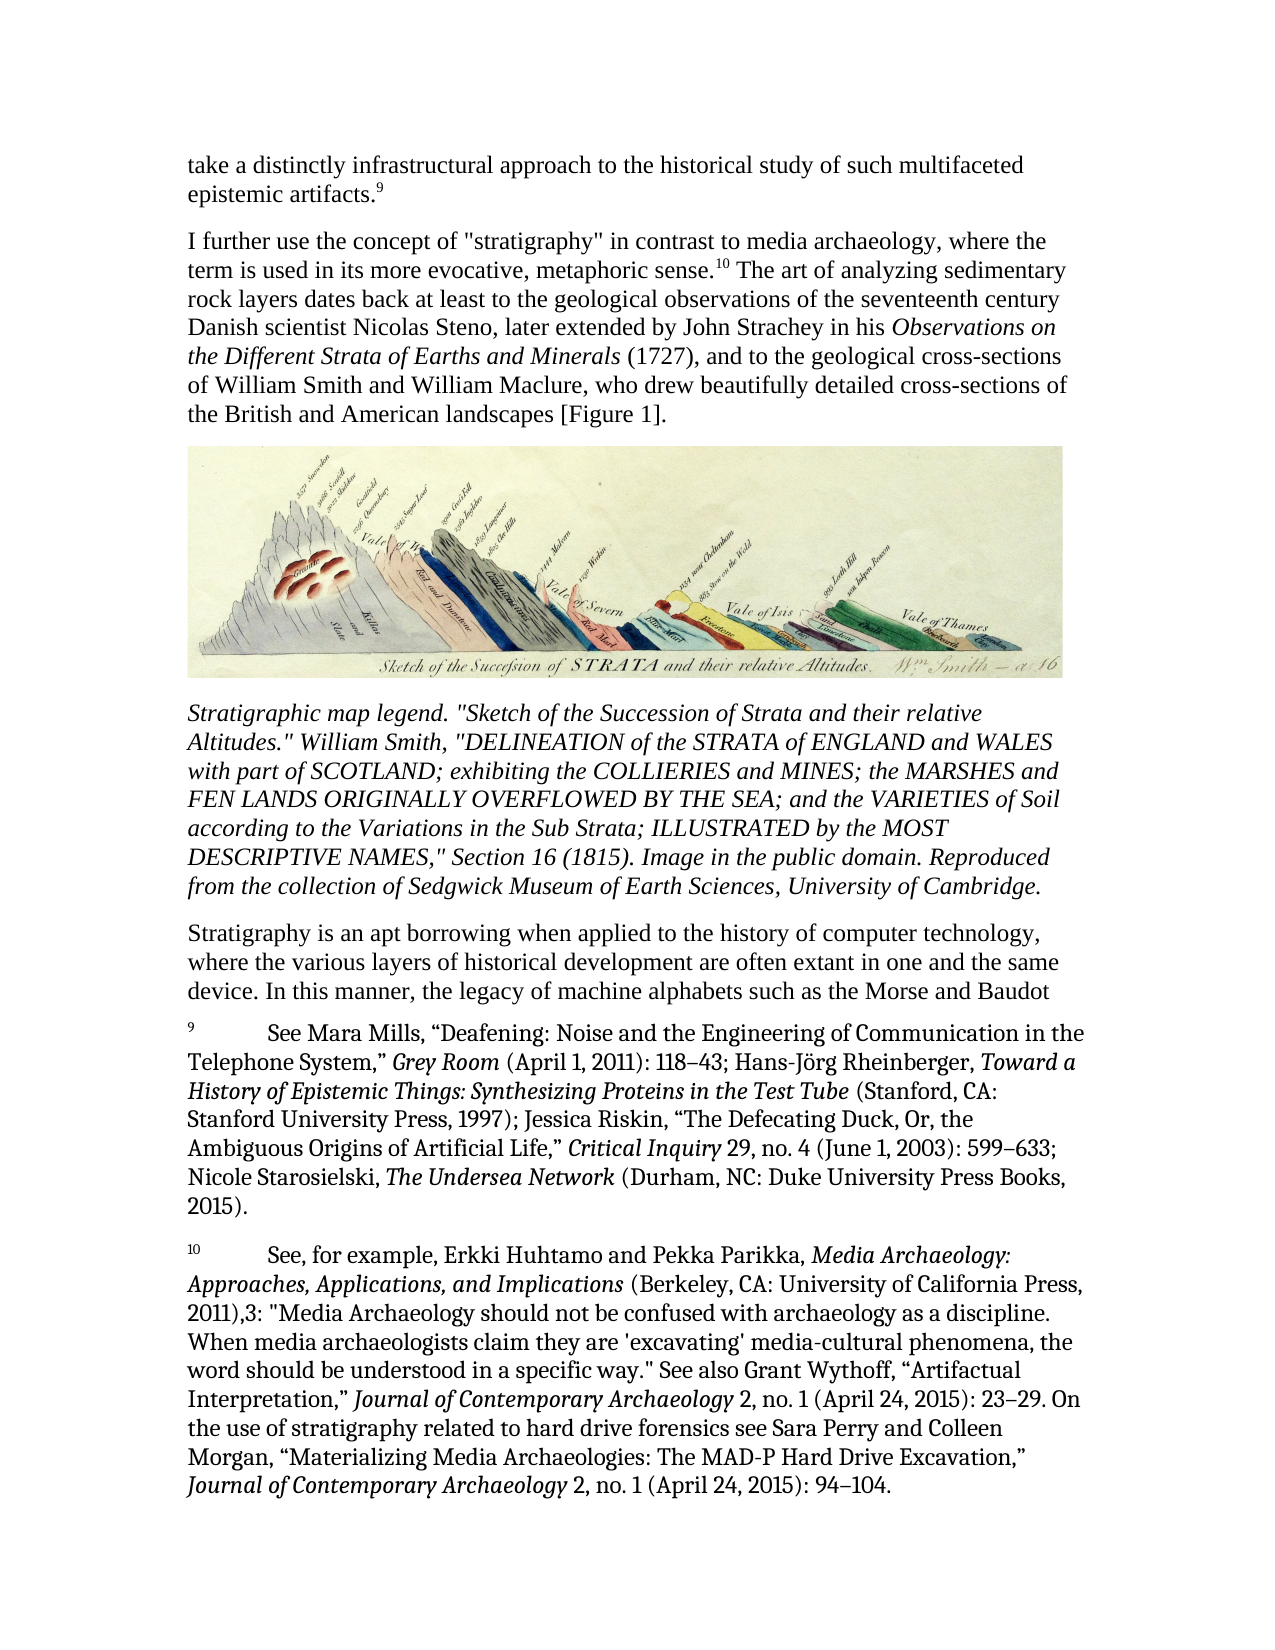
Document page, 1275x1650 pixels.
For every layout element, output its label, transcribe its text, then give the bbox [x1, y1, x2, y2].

picture [187, 446, 1063, 678]
text Stratigraphic map legend. "Sketch of the Succession of Strata and their relative Altitudes." William Smith, "DELINEATION of the STRATA of ENGLAND and WALES with part of SCOTLAND; exhibiting the COLLIERIES and MINES; the MARSHES and FEN LANDS ORIGINALLY OVERFLOWED BY THE SEA; and the VARIETIES of Soil according to the Variations in the Sub Strata; ILLUSTRATED by the MOST DESCRIPTIVE NAMES," Section 16 (1815). Image in the public domain. Reproduced from the collection of Sedgwick Museum of Earth Sciences, University of Cambridge. [187, 698, 1087, 899]
text I further use the concept of "stratigraphy" in contrast to media archaeology, where the term is used in its more evocative, metaphoric sense. The art of analyzing sedimentary rock layers dates back at least to the geological observations of the seventeenth century Danish scientist Nicolas Steno, later extended by John Strachey in his Observations on the Different Strata of Earths and Minerals (1727), and to the geological cross-sections of William Smith and William Maclure, who drew beautifully detailed cross-sections of the British and American landscapes [Figure 1]. [187, 226, 1087, 427]
text Stratigraphy is an apt borrowing when applied to the history of computer technology, where the various layers of historical development are often extant in one and the same device. In this manner, the legacy of machine alphabets such as the Morse and Baudot alphabets is still present on modern devices through the American Standard Code for Information Interchange (ASCII) and Unicode Transformation Format (UTF) conventions. A "conversational," text-based model of human computer-interaction developed in the 1960s, coexists with the later, graphic-based "direct-interaction" modes of interaction in the innards of every modern mobile phone, game console, or tablet. The same can be said about "low-level" assembly languages, continuously in use since the 1950s alongside their modern counterparts. [187, 918, 1087, 1004]
